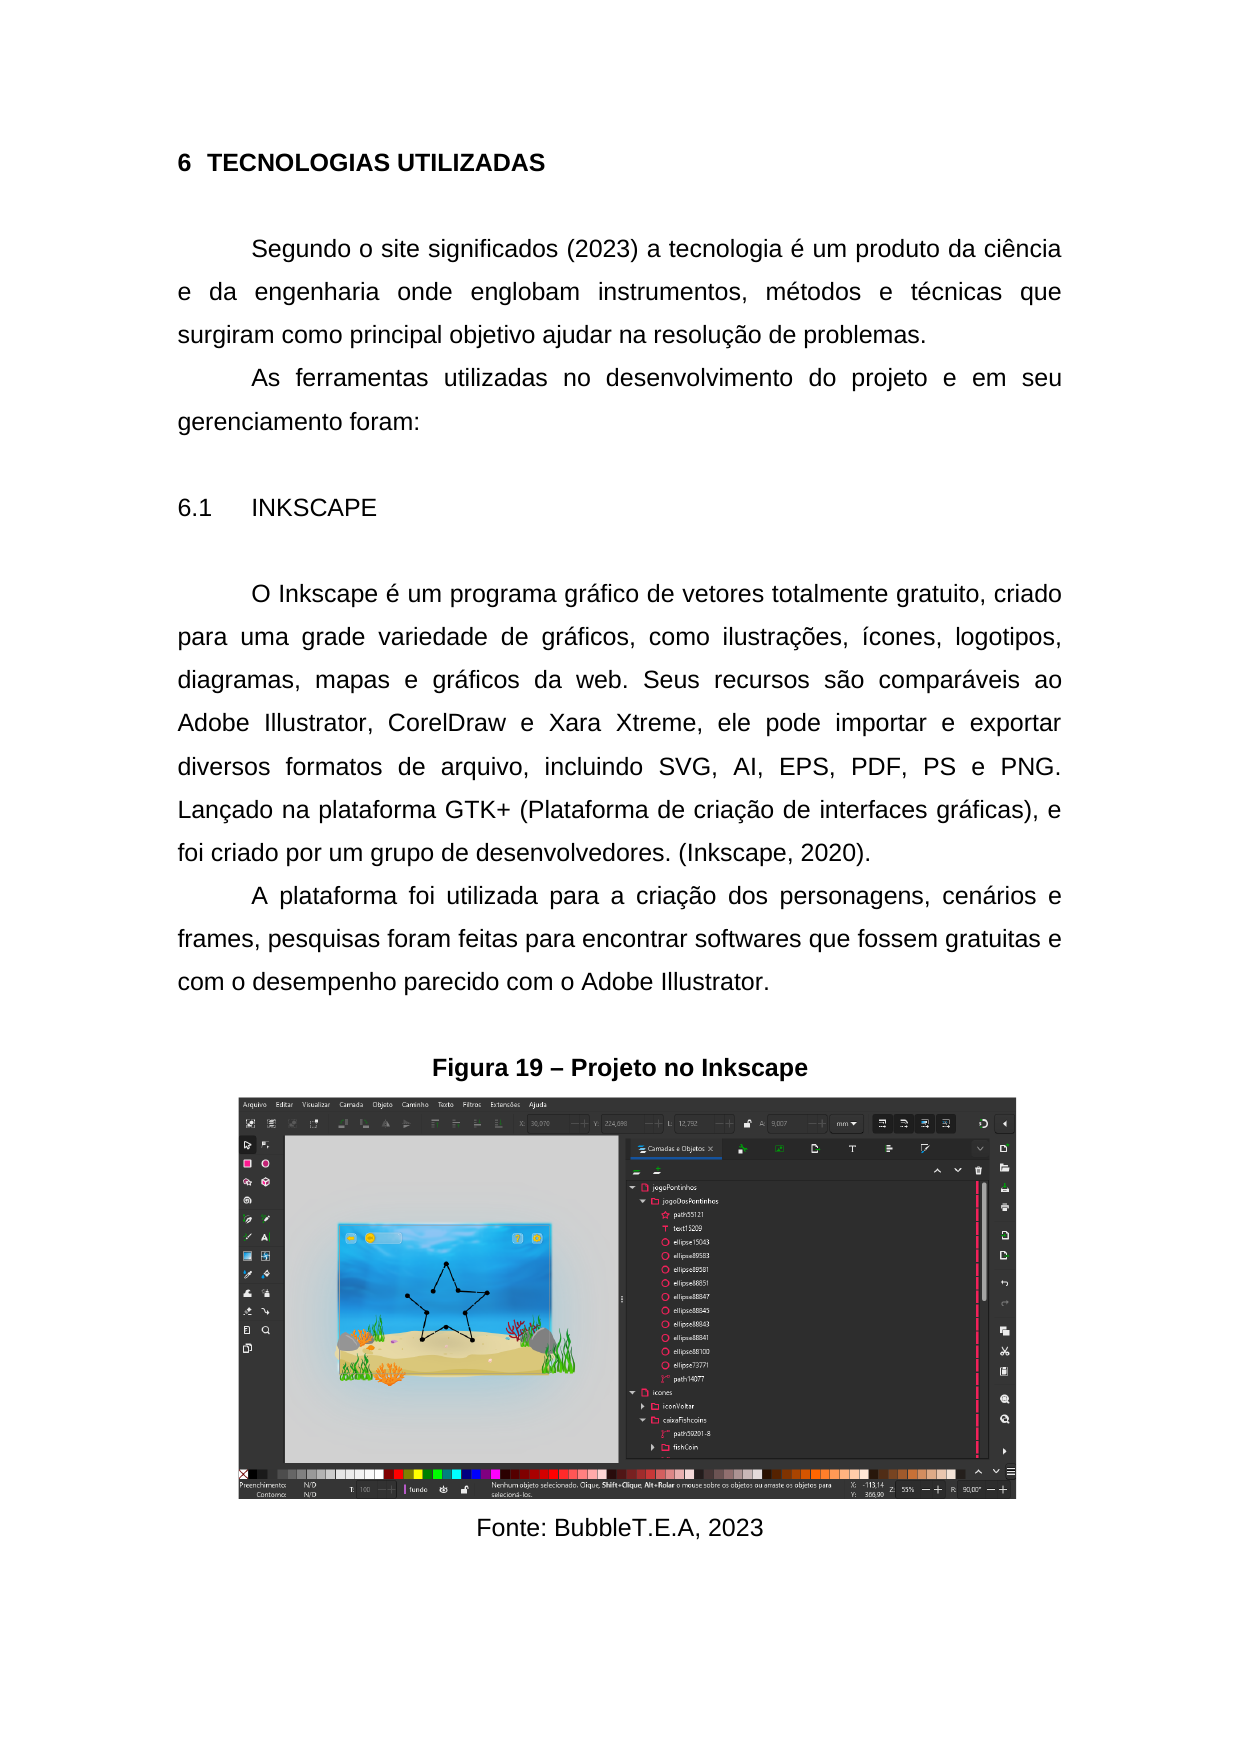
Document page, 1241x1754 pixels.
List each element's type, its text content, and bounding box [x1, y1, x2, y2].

text Fonte: BubbleT.E.A, 2023 [177, 1513, 1063, 1542]
text Figura 19 – Projeto no Inkscape [177, 1053, 1063, 1082]
picture [238, 1096, 1017, 1499]
text Segundo o site significados (2023) a tecnologia é um produto da ciência e da engenharia onde englobam instrumentos, métodos e técnicas que surgiram como principal objetivo ajudar na resolução de problemas. [177, 234, 1063, 349]
text As ferramentas utilizadas no desenvolvimento do projeto e em seu gerenciamento foram: [177, 363, 1063, 435]
text O Inkscape é um programa gráfico de vetores totalmente gratuito, criado para uma grade variedade de gráficos, como ilustrações, ícones, logotipos, diagramas, mapas e gráficos da web. Seus recursos são comparáveis ao Adobe Illustrator, CorelDraw e Xara Xtreme, ele pode importar e exportar diversos formatos de arquivo, incluindo SVG, AI, EPS, PDF, PS e PNG. Lançado na plataforma GTK+ (Plataforma de criação de interfaces gráficas), e foi criado por um grupo de desenvolvedores. (Inkscape, 2020). [177, 579, 1063, 866]
text A plataforma foi utilizada para a criação dos personagens, cenários e frames, pesquisas foram feitas para encontrar softwares que fossem gratuitas e com o desempenho parecido com o Adobe Illustrator. [177, 881, 1063, 996]
list INKSCAPE [177, 493, 1063, 521]
list TECNOLOGIAS UTILIZADAS [177, 148, 1063, 176]
